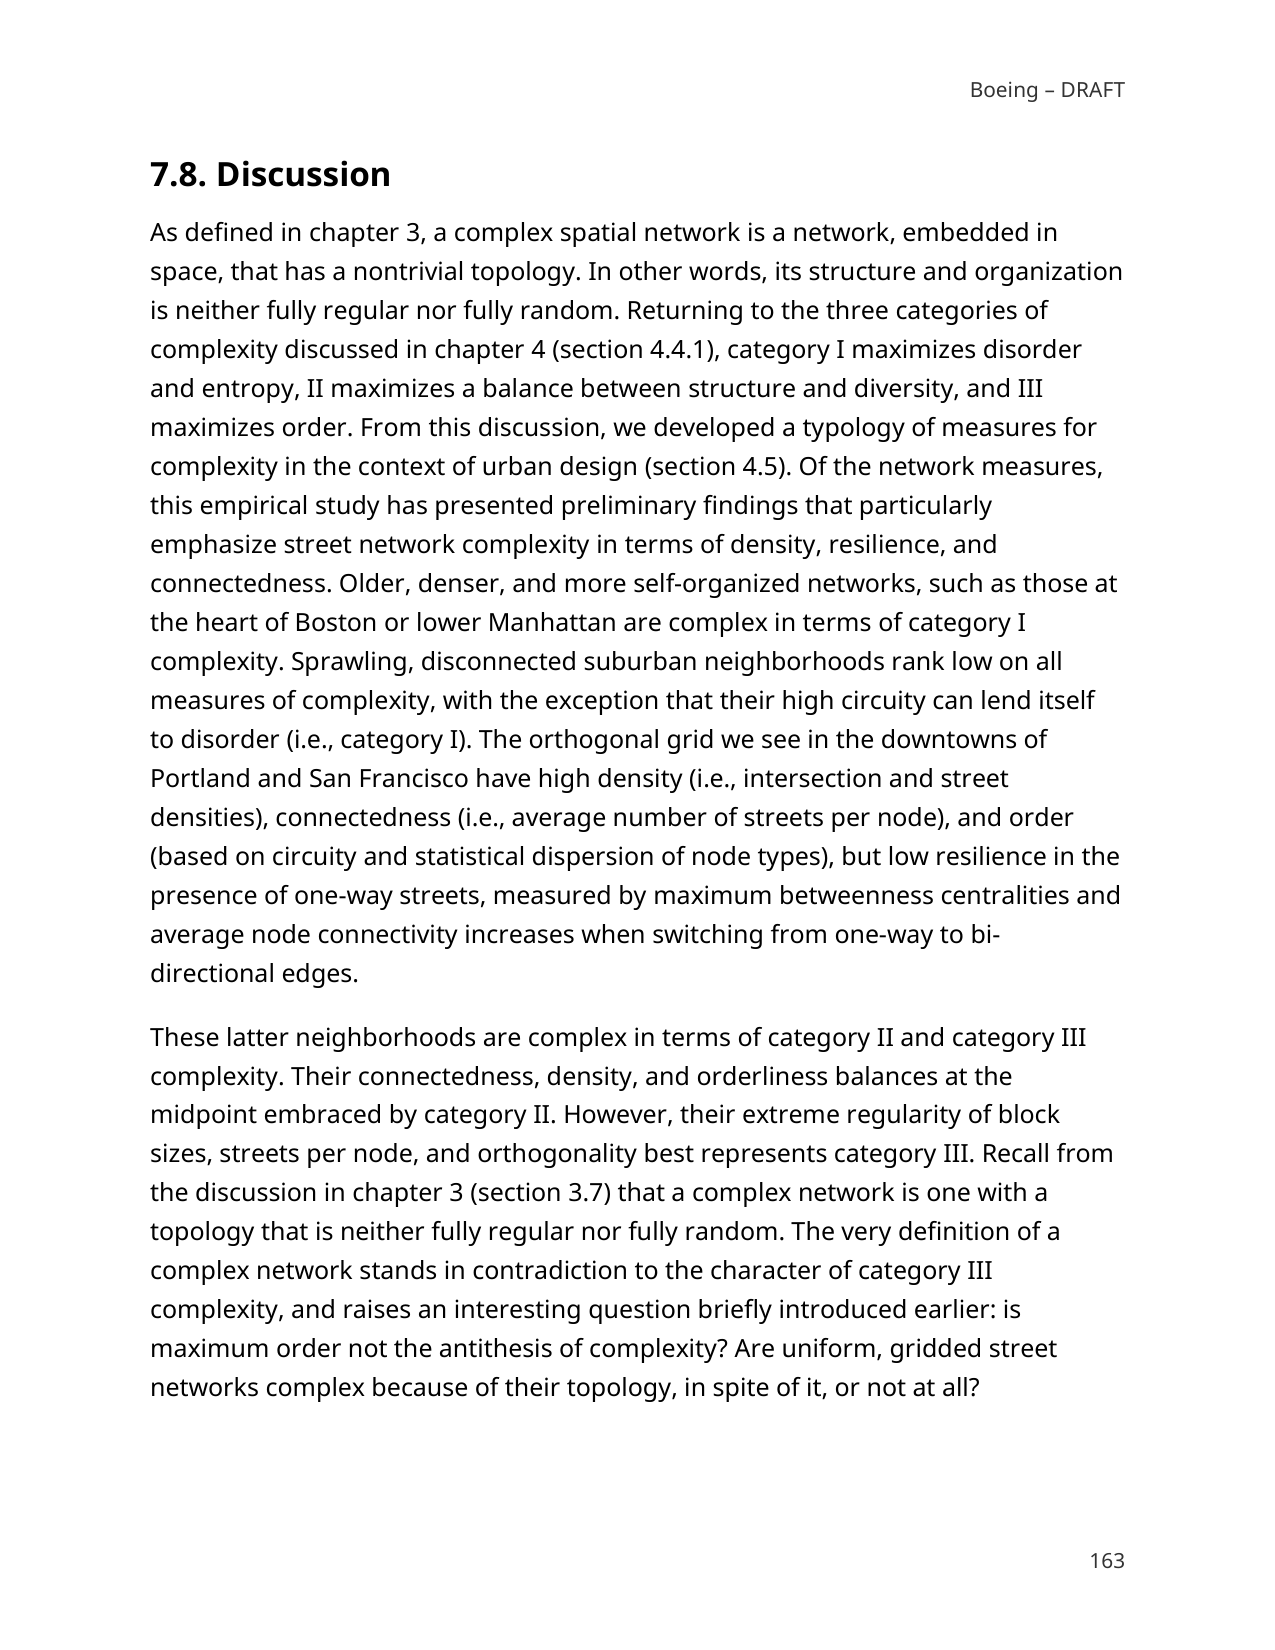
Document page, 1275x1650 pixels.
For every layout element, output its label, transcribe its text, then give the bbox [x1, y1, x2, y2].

text As defined in chapter 3, a complex spatial network is a network, embedded in space, that has a nontrivial topology. In other words, its structure and organization is neither fully regular nor fully random. Returning to the three categories of complexity discussed in chapter 4 (section 4.4.1), category I maximizes disorder and entropy, II maximizes a balance between structure and diversity, and III maximizes order. From this discussion, we developed a typology of measures for complexity in the context of urban design (section 4.5). Of the network measures, this empirical study has presented preliminary findings that particularly emphasize street network complexity in terms of density, resilience, and connectedness. Older, denser, and more self-organized networks, such as those at the heart of Boston or lower Manhattan are complex in terms of category I complexity. Sprawling, disconnected suburban neighborhoods rank low on all measures of complexity, with the exception that their high circuity can lend itself to disorder (i.e., category I). The orthogonal grid we see in the downtowns of Portland and San Francisco have high density (i.e., intersection and street densities), connectedness (i.e., average number of streets per node), and order (based on circuity and statistical dispersion of node types), but low resilience in the presence of one-way streets, measured by maximum betweenness centralities and average node connectivity increases when switching from one-way to bi-directional edges. [150, 215, 1125, 989]
text These latter neighborhoods are complex in terms of category II and category III complexity. Their connectedness, density, and orderliness balances at the midpoint embraced by category II. However, their extreme regularity of block sizes, streets per node, and orthogonality best represents category III. Recall from the discussion in chapter 3 (section 3.7) that a complex network is one with a topology that is neither fully regular nor fully random. The very definition of a complex network stands in contradiction to the character of category III complexity, and raises an interesting question briefly introduced earlier: is maximum order not the antithesis of complexity? Are uniform, gridded street networks complex because of their topology, in spite of it, or not at all? [150, 1019, 1125, 1404]
subtitle Discussion [150, 150, 1125, 196]
